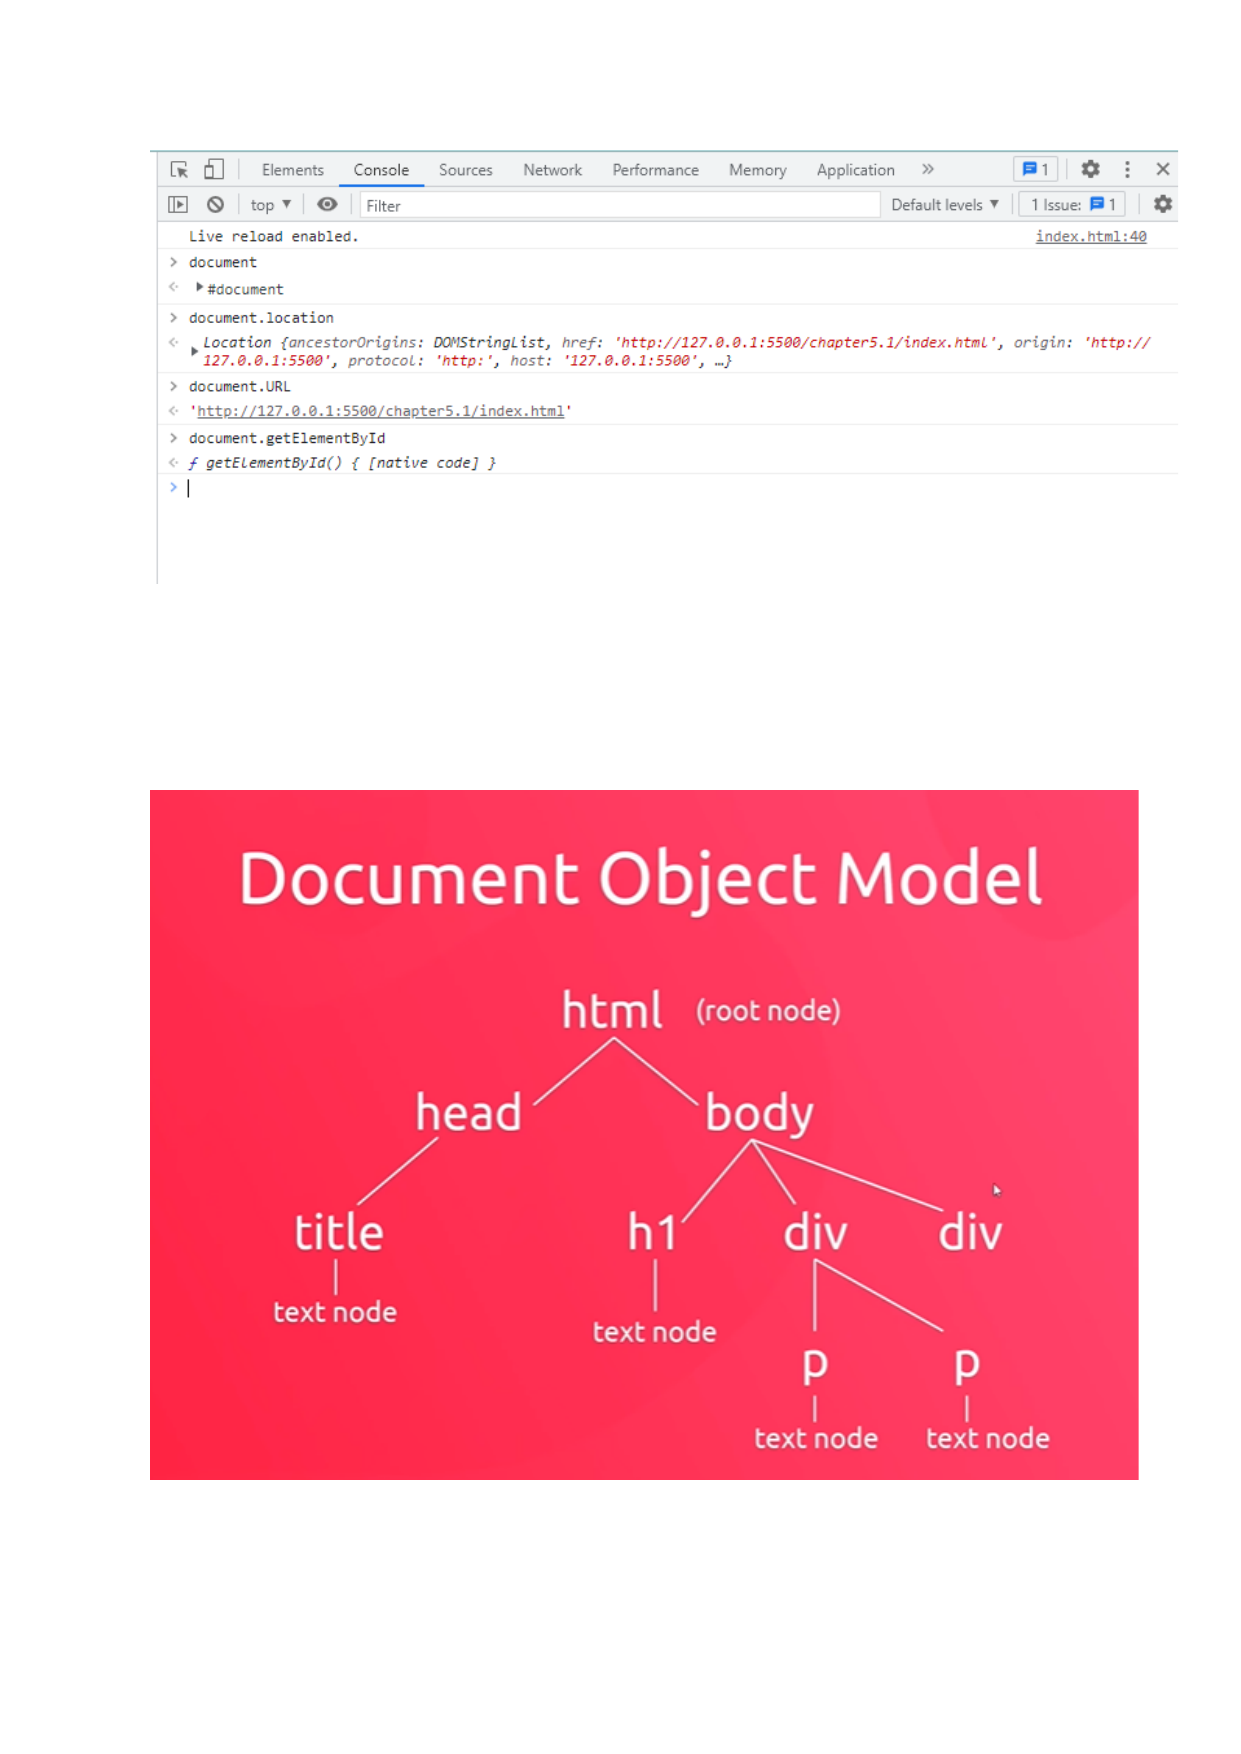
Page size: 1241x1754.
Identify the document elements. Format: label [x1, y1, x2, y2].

picture [150, 790, 1139, 1480]
picture [150, 150, 1179, 584]
